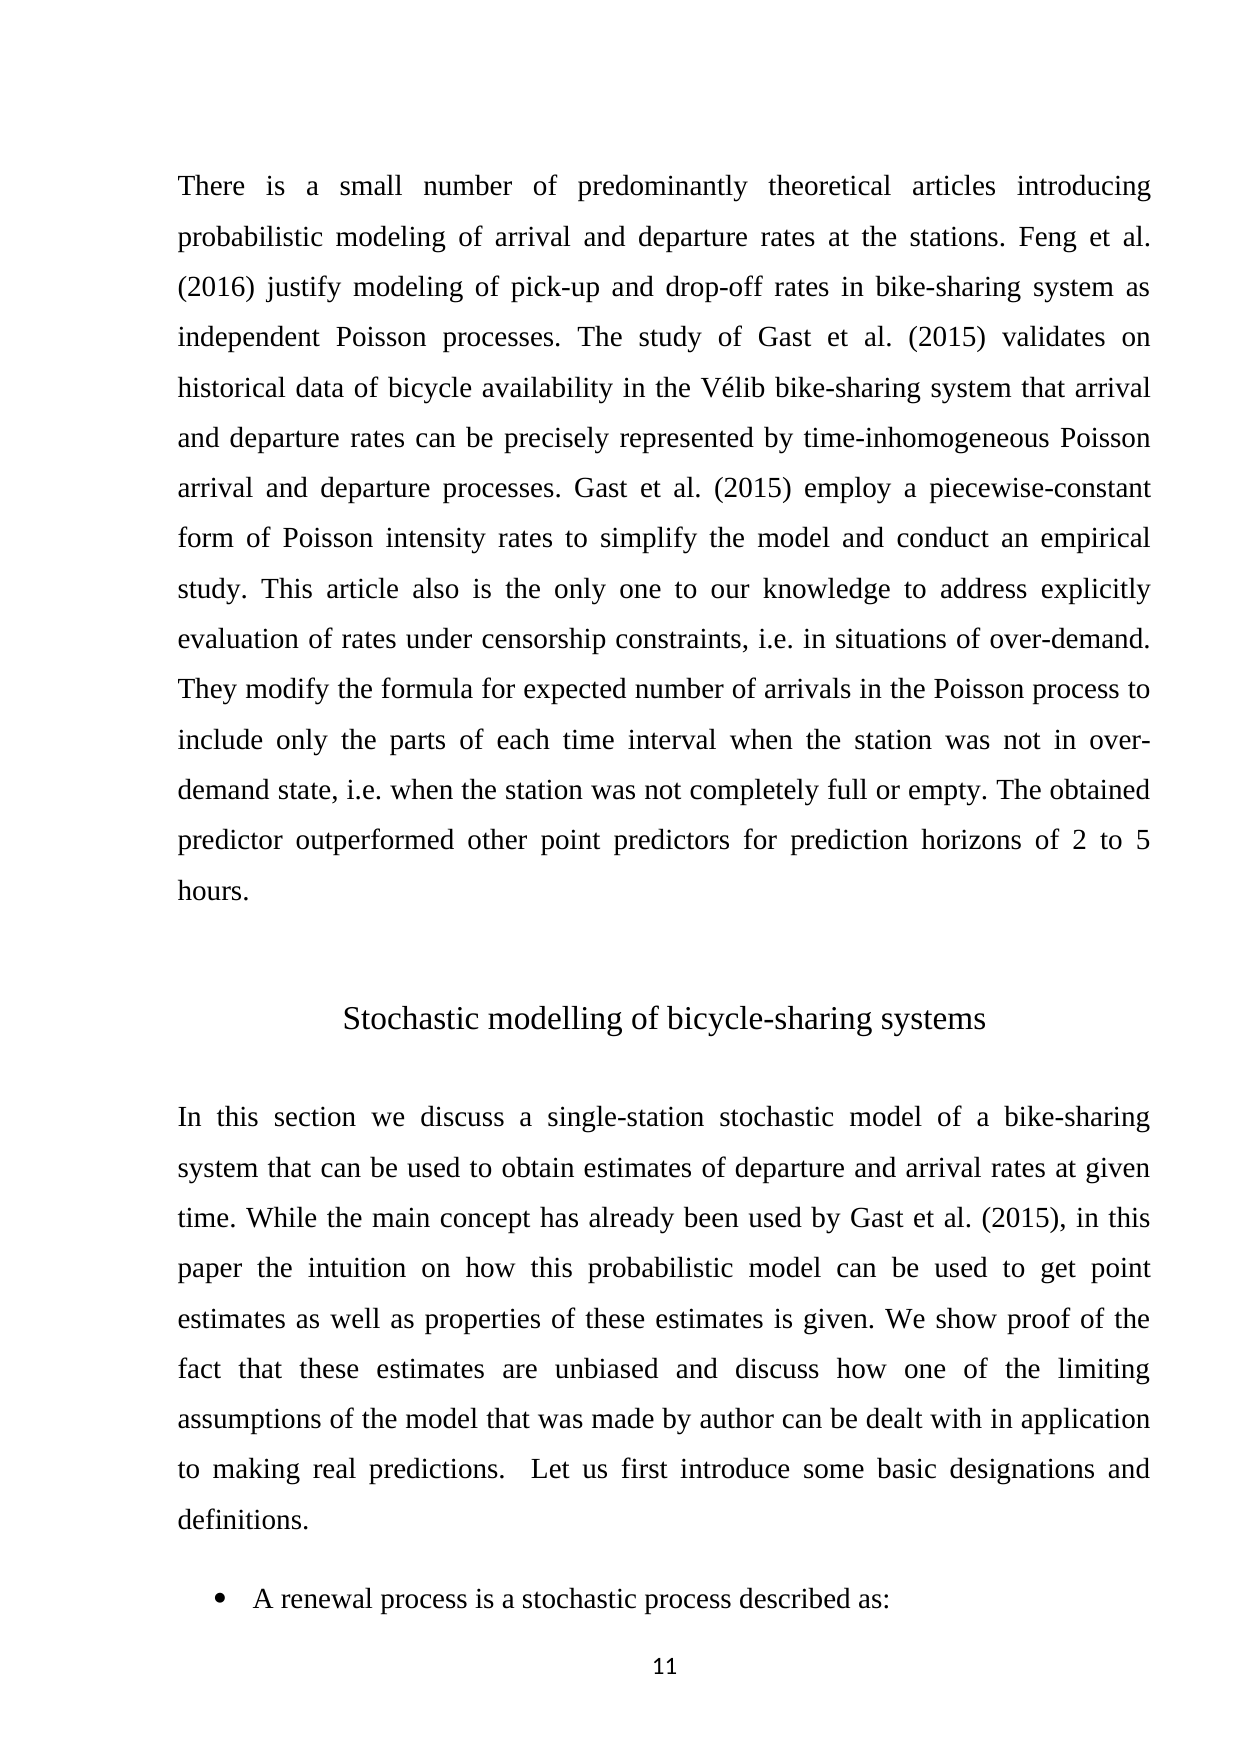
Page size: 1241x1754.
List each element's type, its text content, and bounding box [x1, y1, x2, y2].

text There is a small number of predominantly theoretical articles introducing probabilistic modeling of arrival and departure rates at the stations. Feng et al. (2016) justify modeling of pick-up and drop-off rates in bike-sharing system as independent Poisson processes. The study of Gast et al. (2015) validates on historical data of bicycle availability in the Vélib bike-sharing system that arrival and departure rates can be precisely represented by time-inhomogeneous Poisson arrival and departure processes. Gast et al. (2015) employ a piecewise-constant form of Poisson intensity rates to simplify the model and conduct an empirical study. This article also is the only one to our knowledge to address explicitly evaluation of rates under censorship constraints, i.e. in situations of over-demand. They modify the formula for expected number of arrivals in the Poisson process to include only the parts of each time interval when the station was not in over-demand state, i.e. when the station was not completely full or empty. The obtained predictor outperformed other point predictors for prediction horizons of 2 to 5 hours. [177, 168, 1152, 906]
subtitle Stochastic modelling of bicycle-sharing systems [177, 998, 1152, 1037]
list A renewal process is a stochastic process described as: [215, 1581, 1152, 1615]
text In this section we discuss a single-station stochastic model of a bike-sharing system that can be used to obtain estimates of departure and arrival rates at given time. While the main concept has already been used by Gast et al. (2015), in this paper the intuition on how this probabilistic model can be used to get point estimates as well as properties of these estimates is given. We show proof of the fact that these estimates are unbiased and discuss how one of the limiting assumptions of the model that was made by author can be dealt with in application to making real predictions. Let us first introduce some basic designations and definitions. [177, 1099, 1152, 1536]
